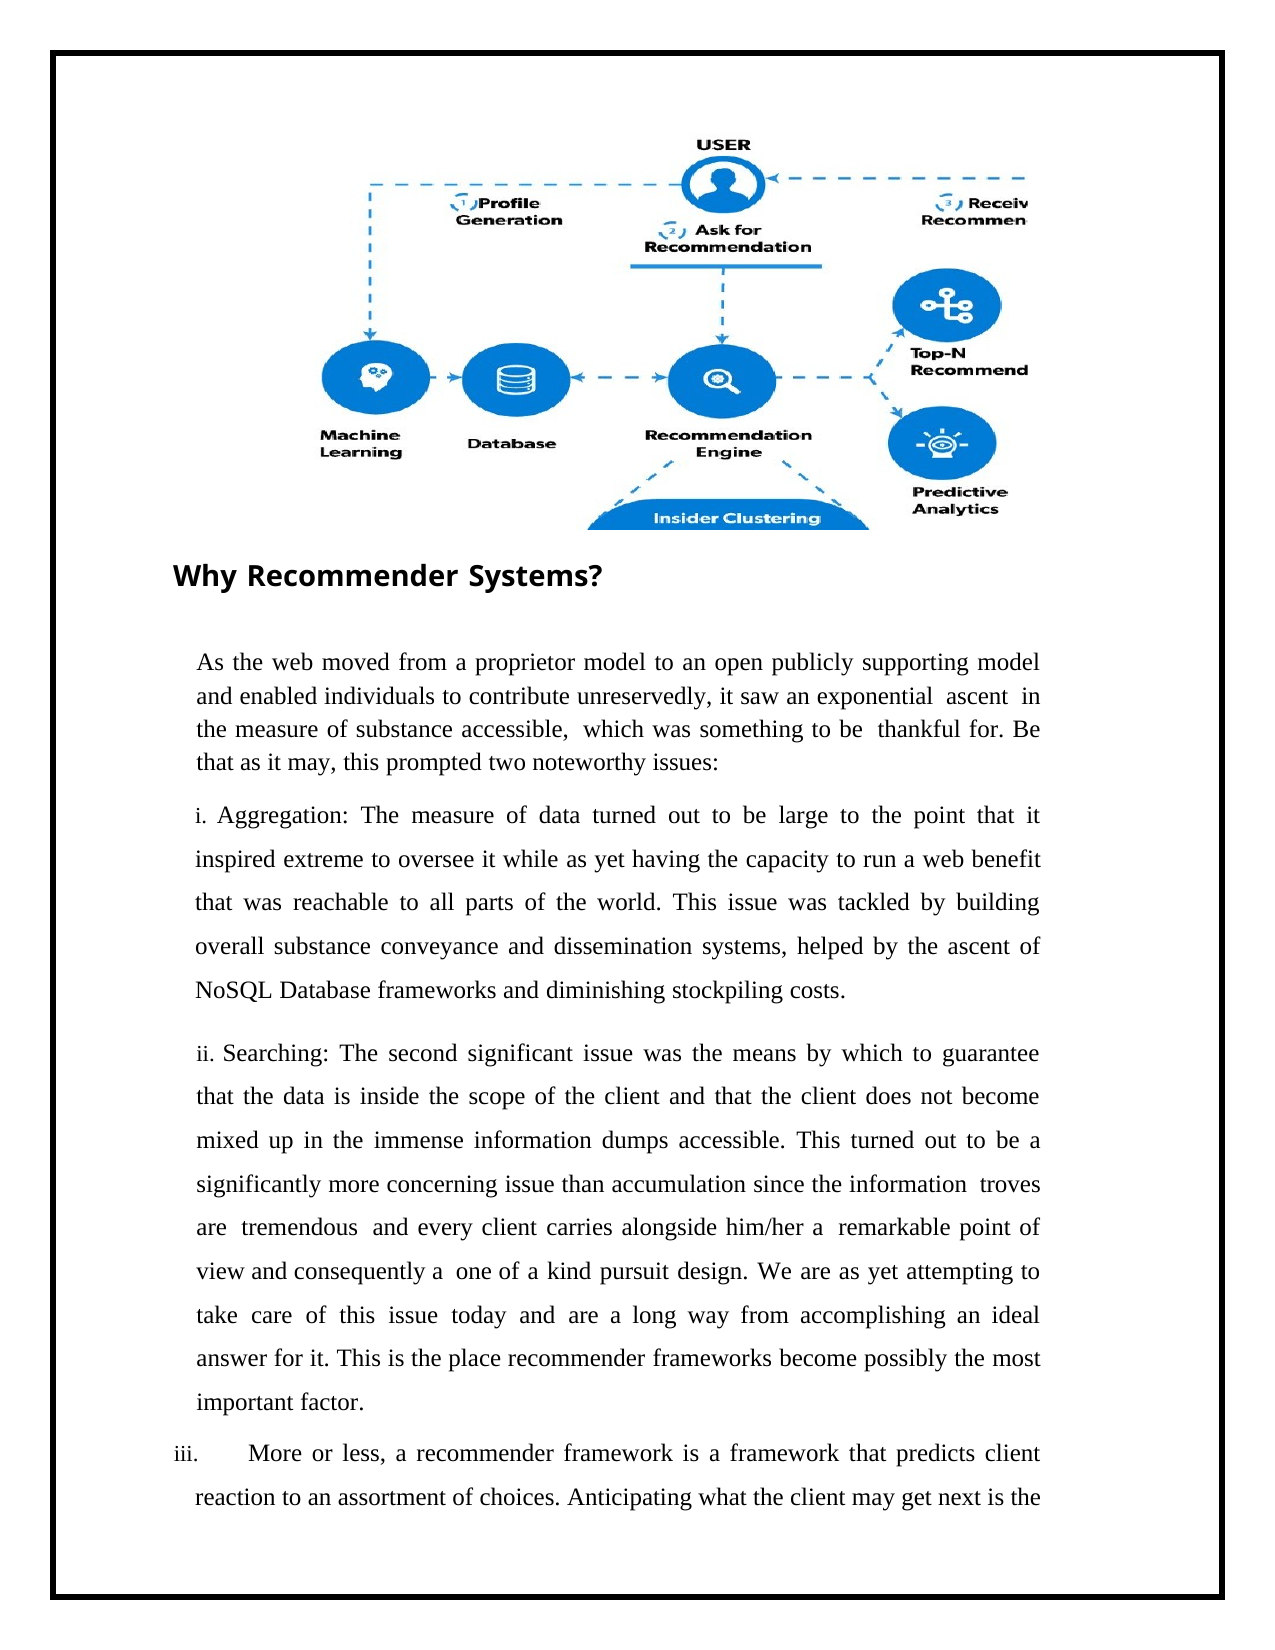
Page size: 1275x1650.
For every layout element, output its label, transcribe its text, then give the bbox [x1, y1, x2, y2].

picture [313, 133, 1028, 530]
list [173, 1438, 1042, 1511]
list Searching: The second significant issue was the means by which to guarantee that the data is inside the scope of the client and that the client does not become mixed up in the immense information dumps accessible. This turned out to be a significantly more concerning issue than accumulation since the information troves are tremendous and every client carries alongside him/her a remarkable point of view and consequently a one of a kind pursuit design. We are as yet attempting to take care of this issue today and are a long way from accomplishing an ideal answer for it. This is the place recommender frameworks become possibly the most important factor. [196, 1038, 1041, 1416]
list Aggregation: The measure of data turned out to be large to the point that it inspired extreme to oversee it while as yet having the capacity to run a web benefit that was reachable to all parts of the world. This issue was tackled by building overall substance conveyance and dissemination systems, helped by the ascent of NoSQL Database frameworks and diminishing stockpiling costs. [195, 800, 1041, 1003]
text As the web moved from a proprietor model to an open publicly supporting model and enabled individuals to contribute unreservedly, it saw an exponential ascent in the measure of substance accessible, which was something to be thankful for. Be that as it may, this prompted two noteworthy issues: [196, 647, 1041, 776]
subtitle Why Recommender Systems? [173, 555, 1169, 595]
